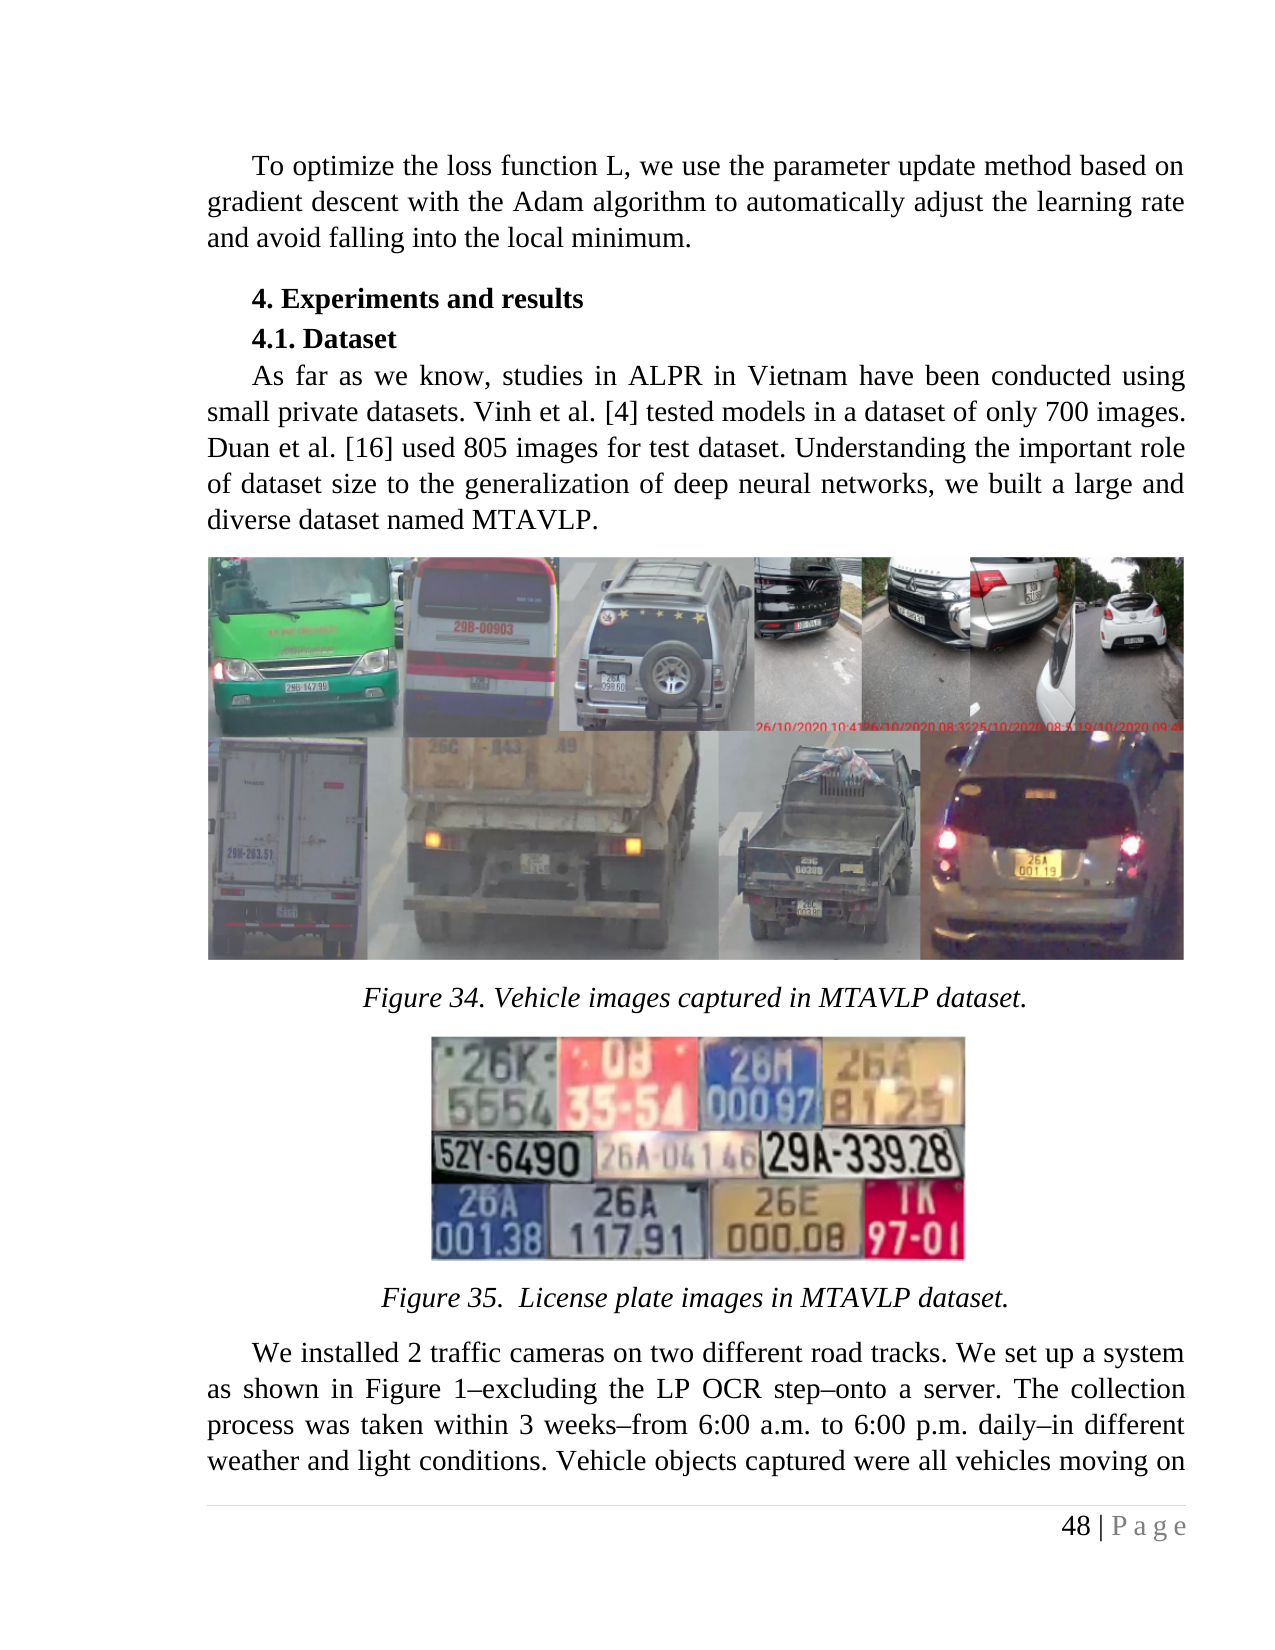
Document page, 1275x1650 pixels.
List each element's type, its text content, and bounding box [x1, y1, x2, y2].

text Experiments and results [244, 281, 1186, 315]
picture [206, 555, 1187, 961]
text Dataset [252, 321, 1186, 355]
text Figure 35. License plate images in MTAVLP dataset. [207, 1280, 1186, 1314]
text Figure 34. Vehicle images captured in MTAVLP dataset. [207, 980, 1186, 1014]
text To optimize the loss function L, we use the parameter update method based on gradient descent with the Adam algorithm to automatically adjust the learning rate and avoid falling into the local minimum. [207, 148, 1186, 253]
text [207, 1335, 1186, 1477]
picture [427, 1034, 967, 1261]
text As far as we know, studies in ALPR in Vietnam have been conducted using small private datasets. Vinh et al. tested models in a dataset of only 700 images. Duan et al. used 805 images for test dataset. Understanding the important role of dataset size to the generalization of deep neural networks, we built a large and diverse dataset named MTAVLP. [207, 358, 1186, 536]
